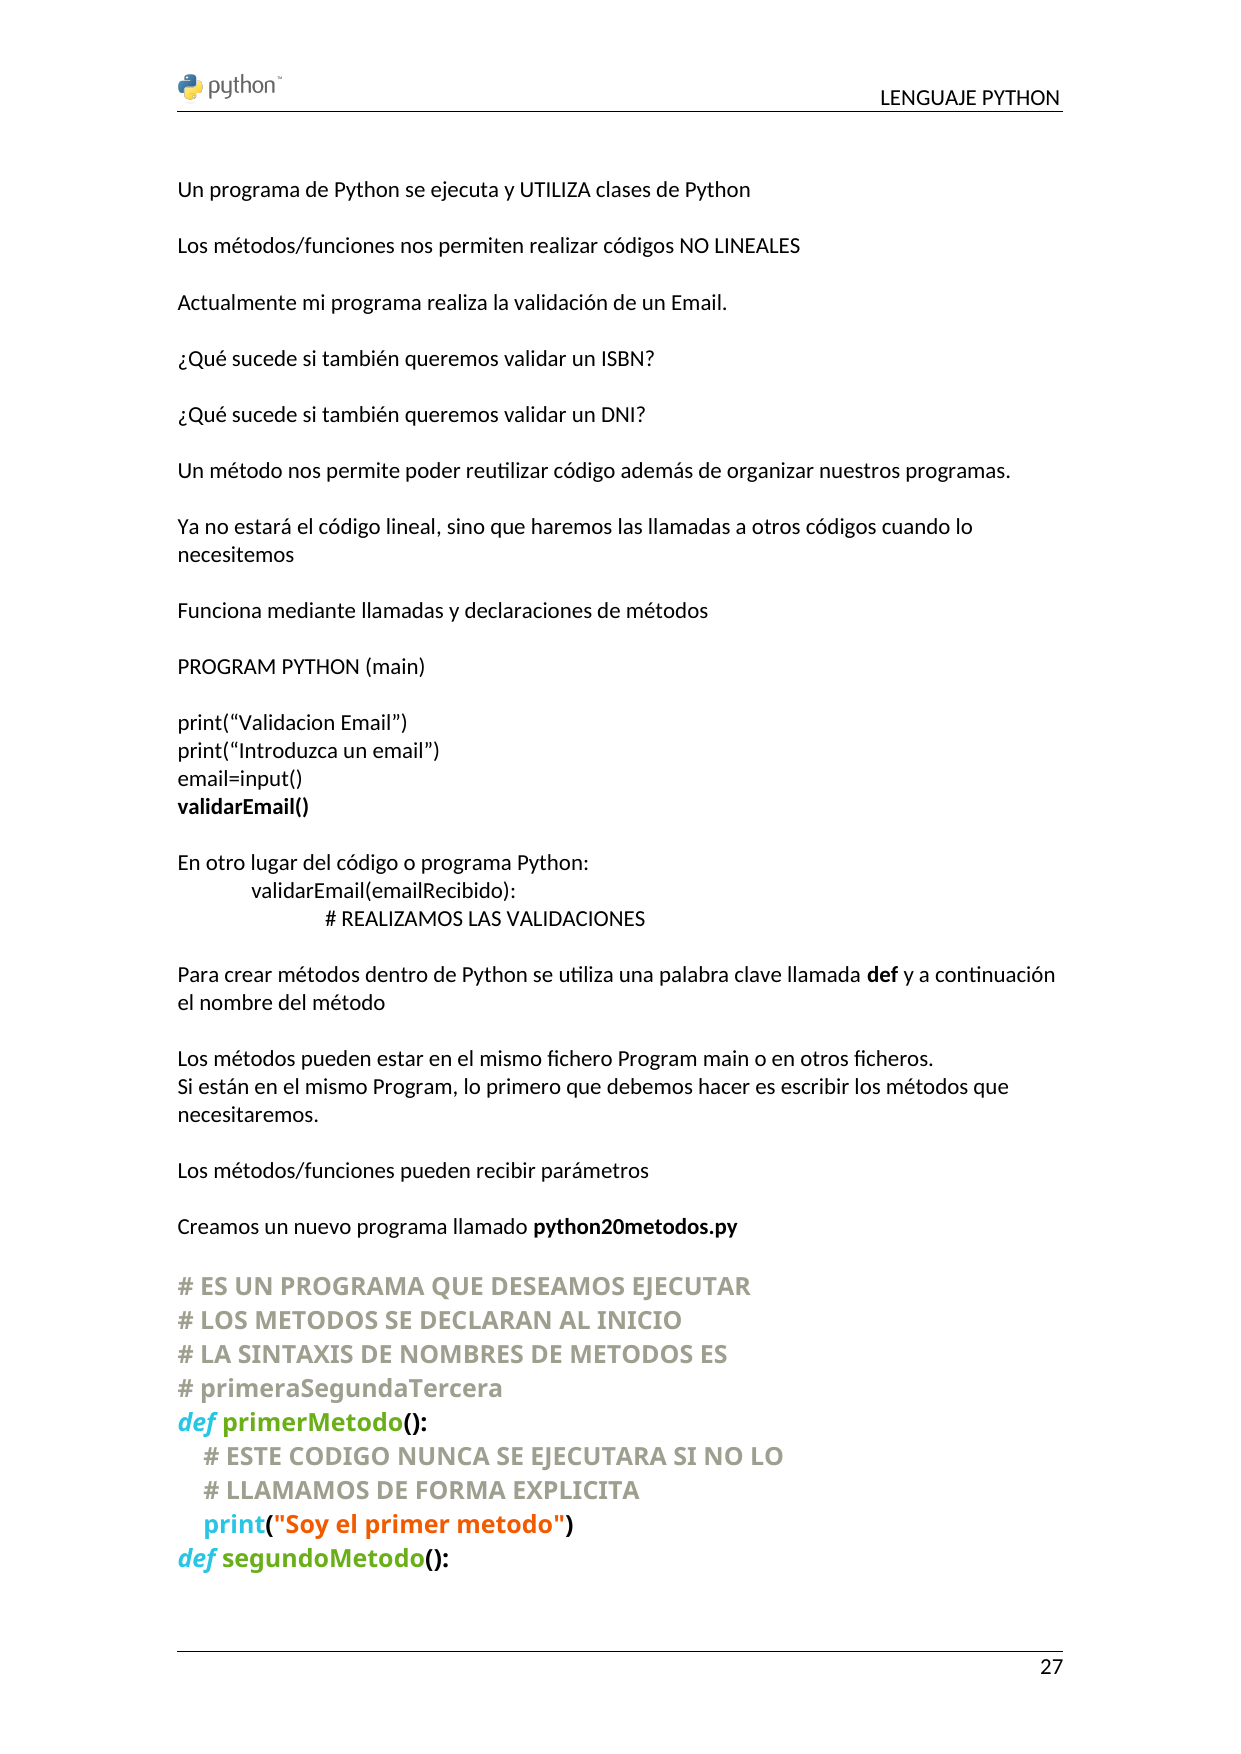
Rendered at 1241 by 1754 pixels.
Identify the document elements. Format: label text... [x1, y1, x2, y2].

text ¿Qué sucede si también queremos validar un DNI? [177, 400, 1063, 428]
text Los métodos pueden estar en el mismo fichero Program main o en otros ficheros. [177, 1044, 1063, 1072]
text # ES UN PROGRAMA QUE DESEAMOS EJECUTAR [177, 1268, 1063, 1302]
text # LA SINTAXIS DE NOMBRES DE METODOS ES [177, 1337, 1063, 1371]
text ¿Qué sucede si también queremos validar un ISBN? [177, 344, 1063, 372]
text En otro lugar del código o programa Python: [177, 848, 1063, 876]
text Actualmente mi programa realiza la validación de un Email. [177, 288, 1063, 316]
text PROGRAM PYTHON (main) [177, 652, 1063, 680]
text # primeraSegundaTercera [177, 1371, 1063, 1405]
text # LOS METODOS SE DECLARAN AL INICIO [177, 1302, 1063, 1337]
text Un método nos permite poder reutilizar código además de organizar nuestros programas. [177, 456, 1063, 484]
text print("Soy el primer metodo") [177, 1507, 1063, 1541]
text Los métodos/funciones nos permiten realizar códigos NO LINEALES [177, 232, 1063, 260]
text Funciona mediante llamadas y declaraciones de métodos [177, 596, 1063, 624]
text Un programa de Python se ejecuta y UTILIZA clases de Python [177, 176, 1063, 204]
text def segundoMetodo(): [177, 1541, 1063, 1575]
text Si están en el mismo Program, lo primero que debemos hacer es escribir los métodos que necesitaremos. [177, 1072, 1063, 1128]
text email=input() [177, 764, 1063, 792]
text # ESTE CODIGO NUNCA SE EJECUTARA SI NO LO [177, 1439, 1063, 1473]
text validarEmail(emailRecibido): [177, 876, 1063, 904]
picture [177, 73, 283, 105]
text print(“Introduzca un email”) [177, 736, 1063, 764]
text # REALIZAMOS LAS VALIDACIONES [177, 904, 1063, 932]
text print(“Validacion Email”) [177, 708, 1063, 736]
text def primerMetodo(): [177, 1405, 1063, 1439]
text # LLAMAMOS DE FORMA EXPLICITA [177, 1473, 1063, 1507]
text Creamos un nuevo programa llamado python20metodos.py [177, 1212, 1063, 1240]
text Ya no estará el código lineal, sino que haremos las llamadas a otros códigos cuando lo necesitemos [177, 512, 1063, 568]
text Para crear métodos dentro de Python se utiliza una palabra clave llamada def y a continuación el nombre del método [177, 960, 1063, 1016]
text Los métodos/funciones pueden recibir parámetros [177, 1156, 1063, 1184]
text validarEmail() [177, 792, 1063, 820]
